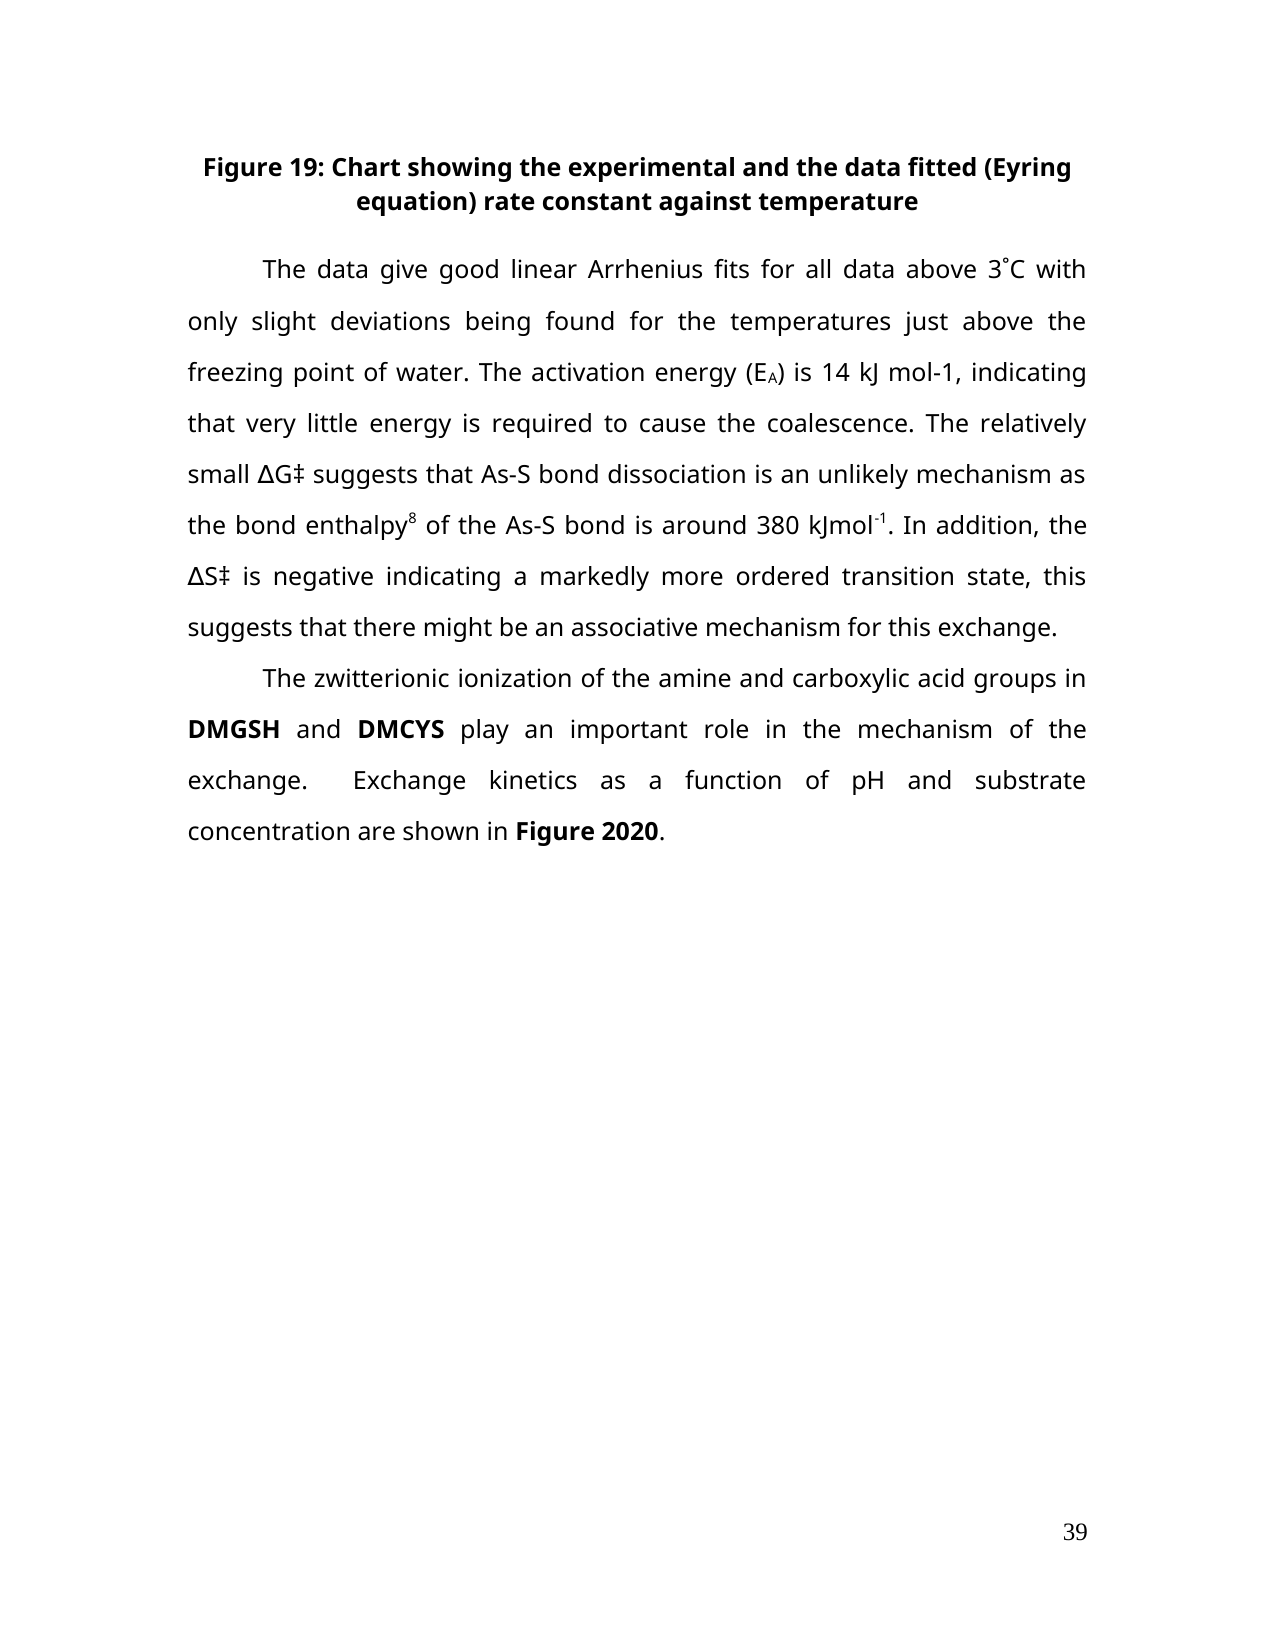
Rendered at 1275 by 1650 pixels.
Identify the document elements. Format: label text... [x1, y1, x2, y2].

text Figure 19: Chart showing the experimental and the data fitted (Eyring equation) rate constant against temperature [187, 150, 1087, 218]
text The data give good linear Arrhenius fits for all data above 3˚C with only slight deviations being found for the temperatures just above the freezing point of water. The activation energy (EA) is 14 kJ mol-1, indicating that very little energy is required to cause the coalescence. The relatively small ∆G‡ suggests that As-S bond dissociation is an unlikely mechanism as the bond enthalpy8 of the As-S bond is around 380 kJmol-1. In addition, the ∆S‡ is negative indicating a markedly more ordered transition state, this suggests that there might be an associative mechanism for this exchange. [187, 252, 1087, 643]
text The zwitterionic ionization of the amine and carboxylic acid groups in DMGSH and DMCYS play an important role in the mechanism of the exchange. Exchange kinetics as a function of pH and substrate concentration are shown in Figure 20. [187, 661, 1087, 848]
